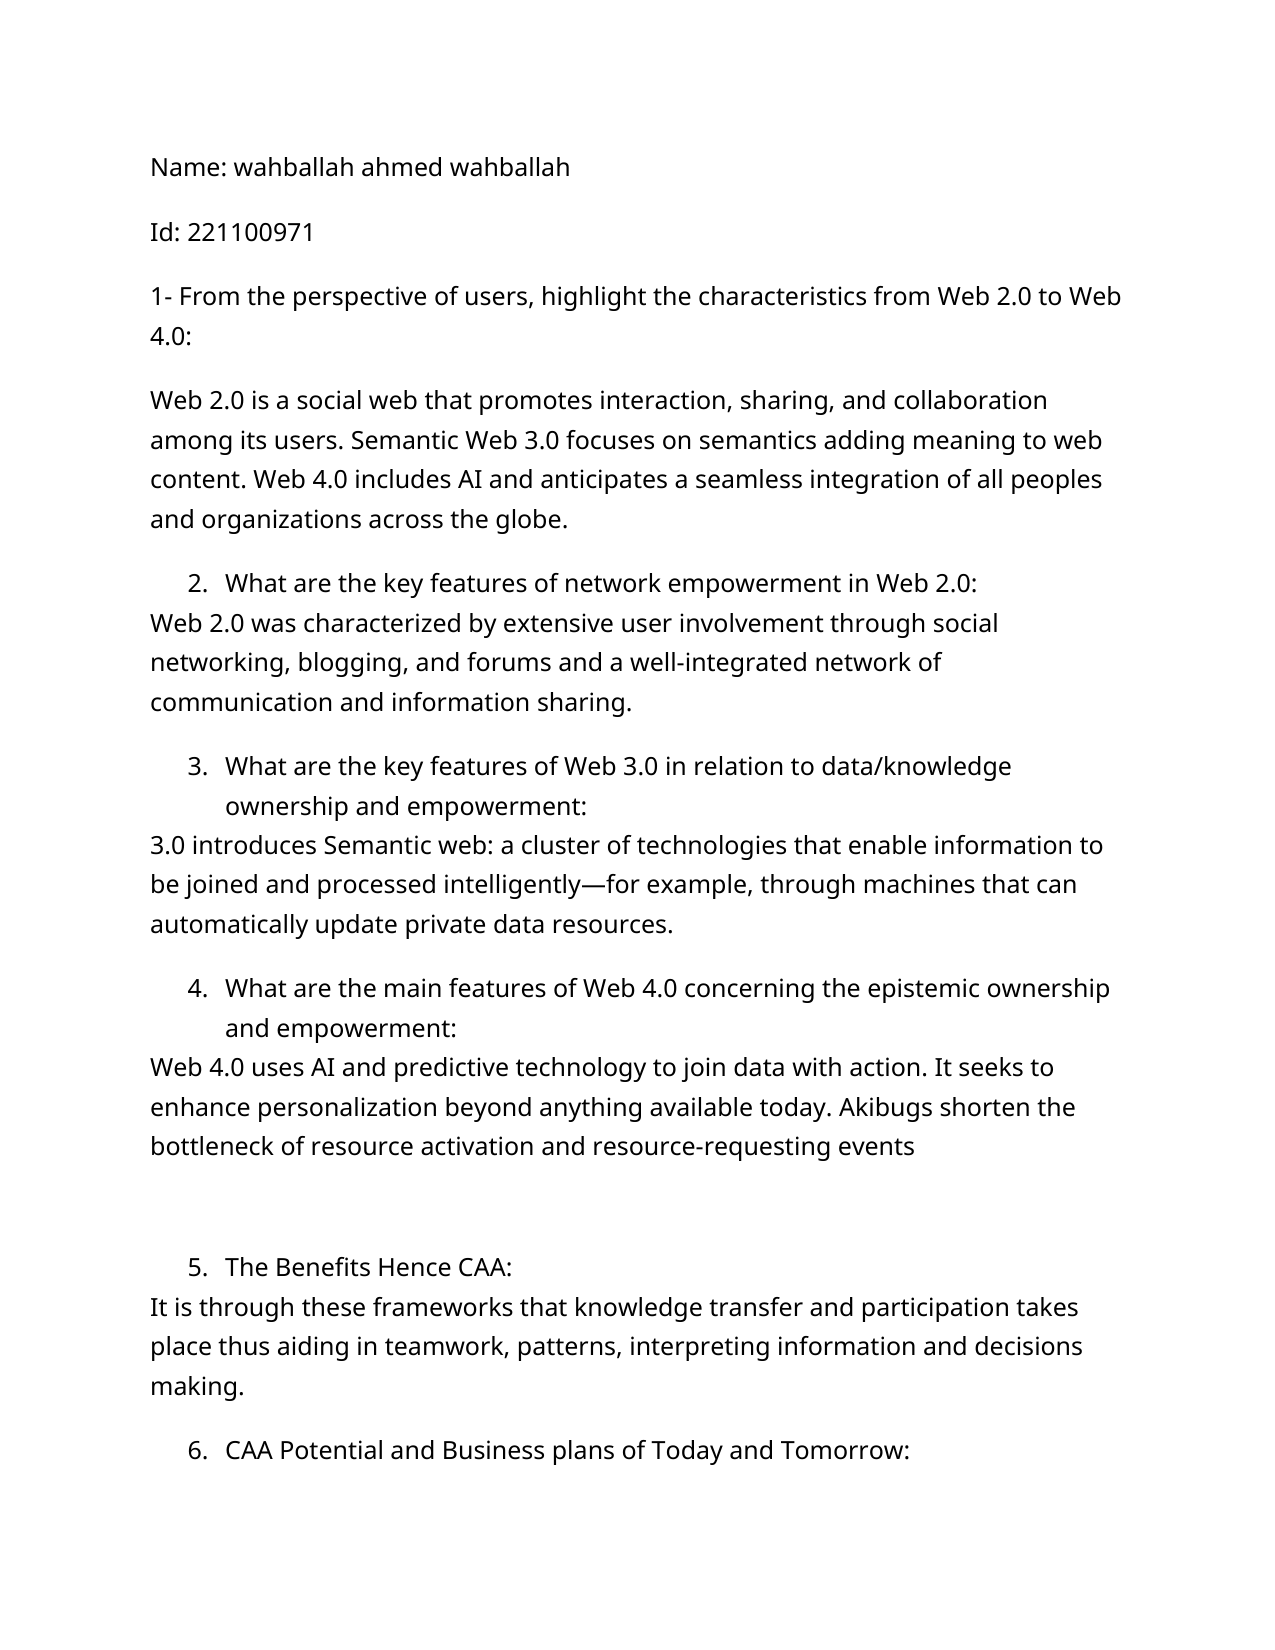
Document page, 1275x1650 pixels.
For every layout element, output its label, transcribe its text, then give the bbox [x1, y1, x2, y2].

list What are the key features of network empowerment in Web 2.0: [187, 566, 1125, 600]
text 1- From the perspective of users, highlight the characteristics from Web 2.0 to Web 4.0: [150, 279, 1125, 352]
list What are the key features of Web 3.0 in relation to data/knowledge ownership and empowerment: [187, 749, 1125, 822]
list CAA Potential and Business plans of Today and Tomorrow: [187, 1433, 1125, 1467]
text It is through these frameworks that knowledge transfer and participation takes place thus aiding in teamwork, patterns, interpreting information and decisions making. [150, 1289, 1125, 1402]
text Id: 221100971 [150, 214, 1125, 248]
text Web 2.0 is a social web that promotes interaction, sharing, and collaboration among its users. Semantic Web 3.0 focuses on semantics adding meaning to web content. Web 4.0 includes AI and anticipates a seamless integration of all peoples and organizations across the globe. [150, 383, 1125, 535]
text Web 4.0 uses AI and predictive technology to join data with action. It seeks to enhance personalization beyond anything available today. Akibugs shorten the bottleneck of resource activation and resource-requesting events [150, 1050, 1125, 1163]
list The Benefits Hence CAA: [187, 1250, 1125, 1284]
list What are the main features of Web 4.0 concerning the epistemic ownership and empowerment: [187, 971, 1125, 1045]
text 3.0 introduces Semantic web: a cluster of technologies that enable information to be joined and processed intelligently—for example, through machines that can automatically update private data resources. [150, 828, 1125, 941]
text Web 2.0 was characterized by extensive user involvement through social networking, blogging, and forums and a well-integrated network of communication and information sharing. [150, 605, 1125, 718]
text Name: wahballah ahmed wahballah [150, 150, 1125, 184]
